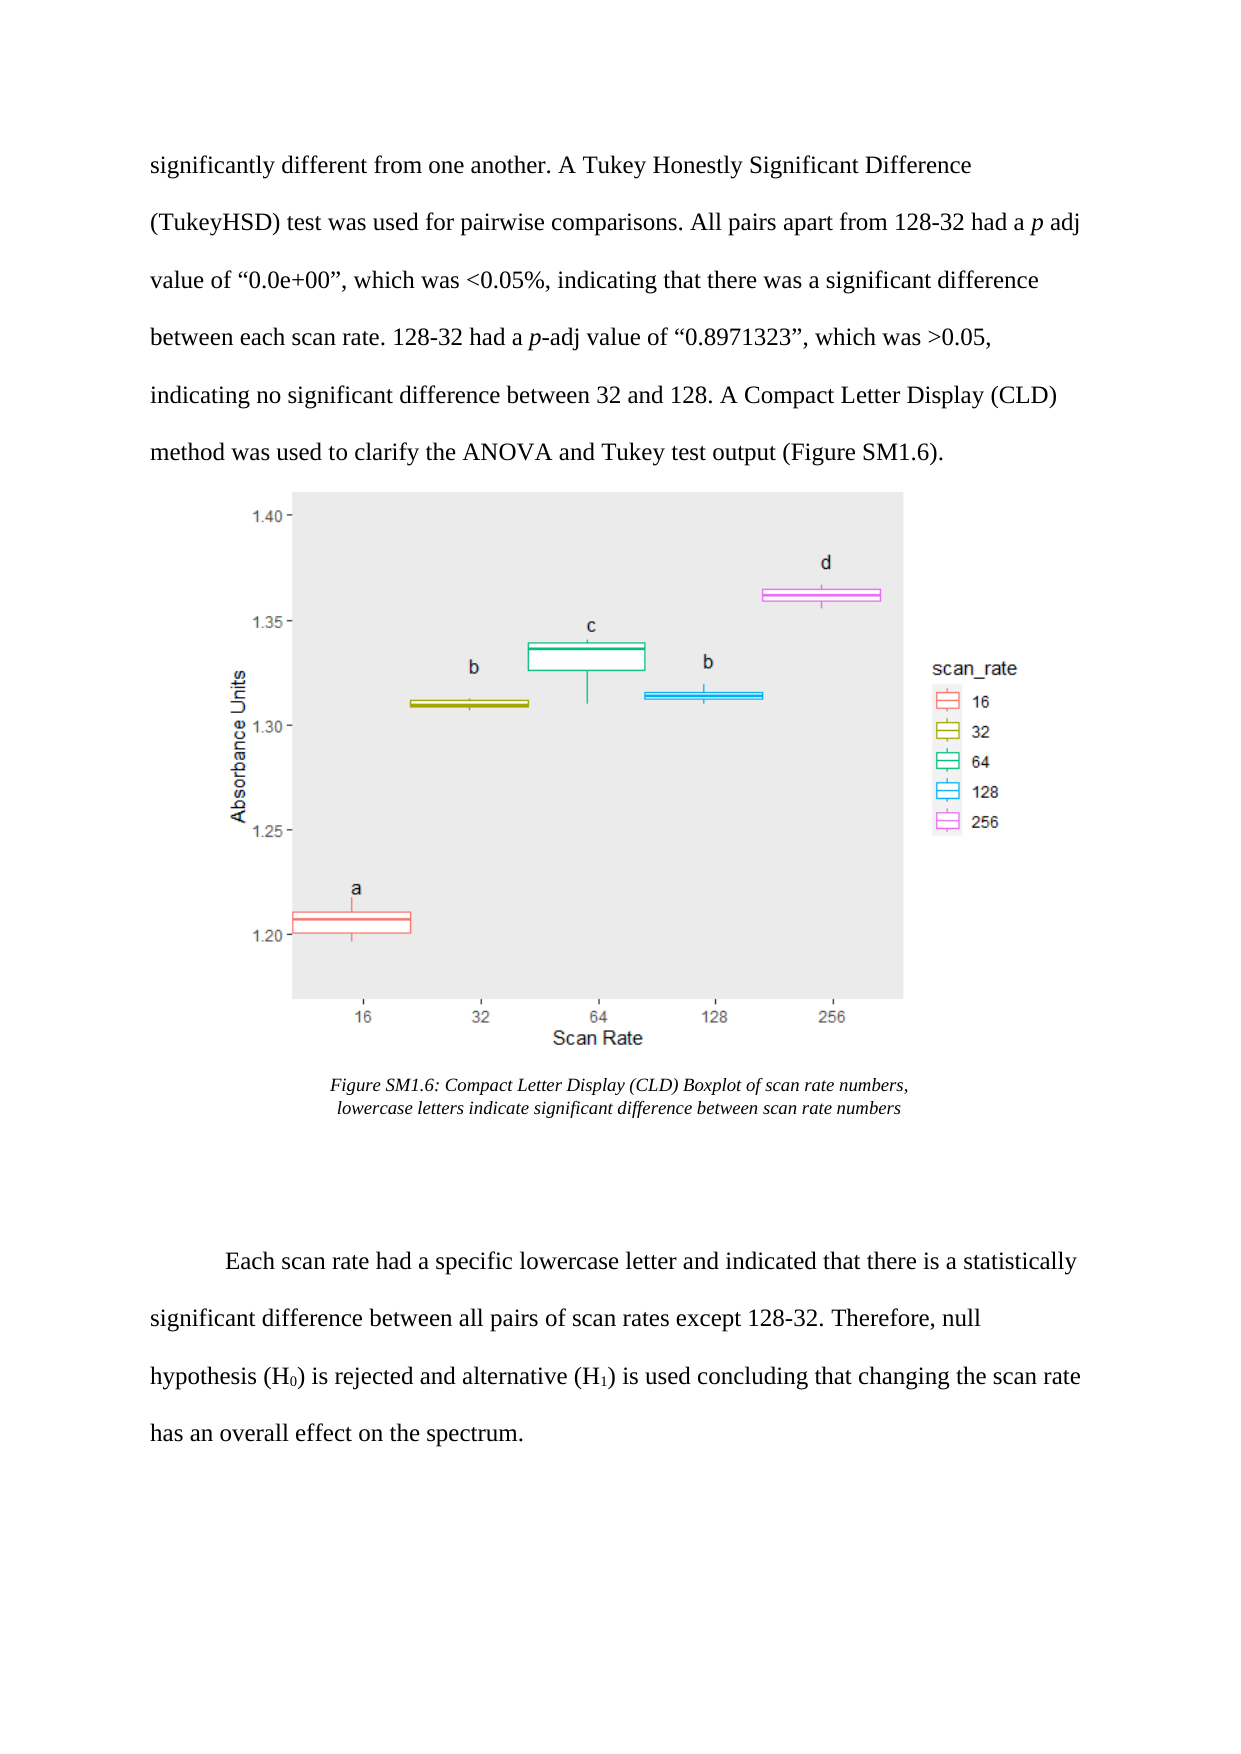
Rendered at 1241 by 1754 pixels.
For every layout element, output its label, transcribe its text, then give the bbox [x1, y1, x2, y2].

picture [219, 483, 1037, 1058]
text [150, 150, 1090, 466]
text Each scan rate had a specific lowercase letter and indicated that there is a statistically significant difference between all pairs of scan rates except 128-32. Therefore, null hypothesis (H0) is rejected and alternative (H1) is used concluding that changing the scan rate has an overall effect on the spectrum. [150, 1246, 1090, 1447]
